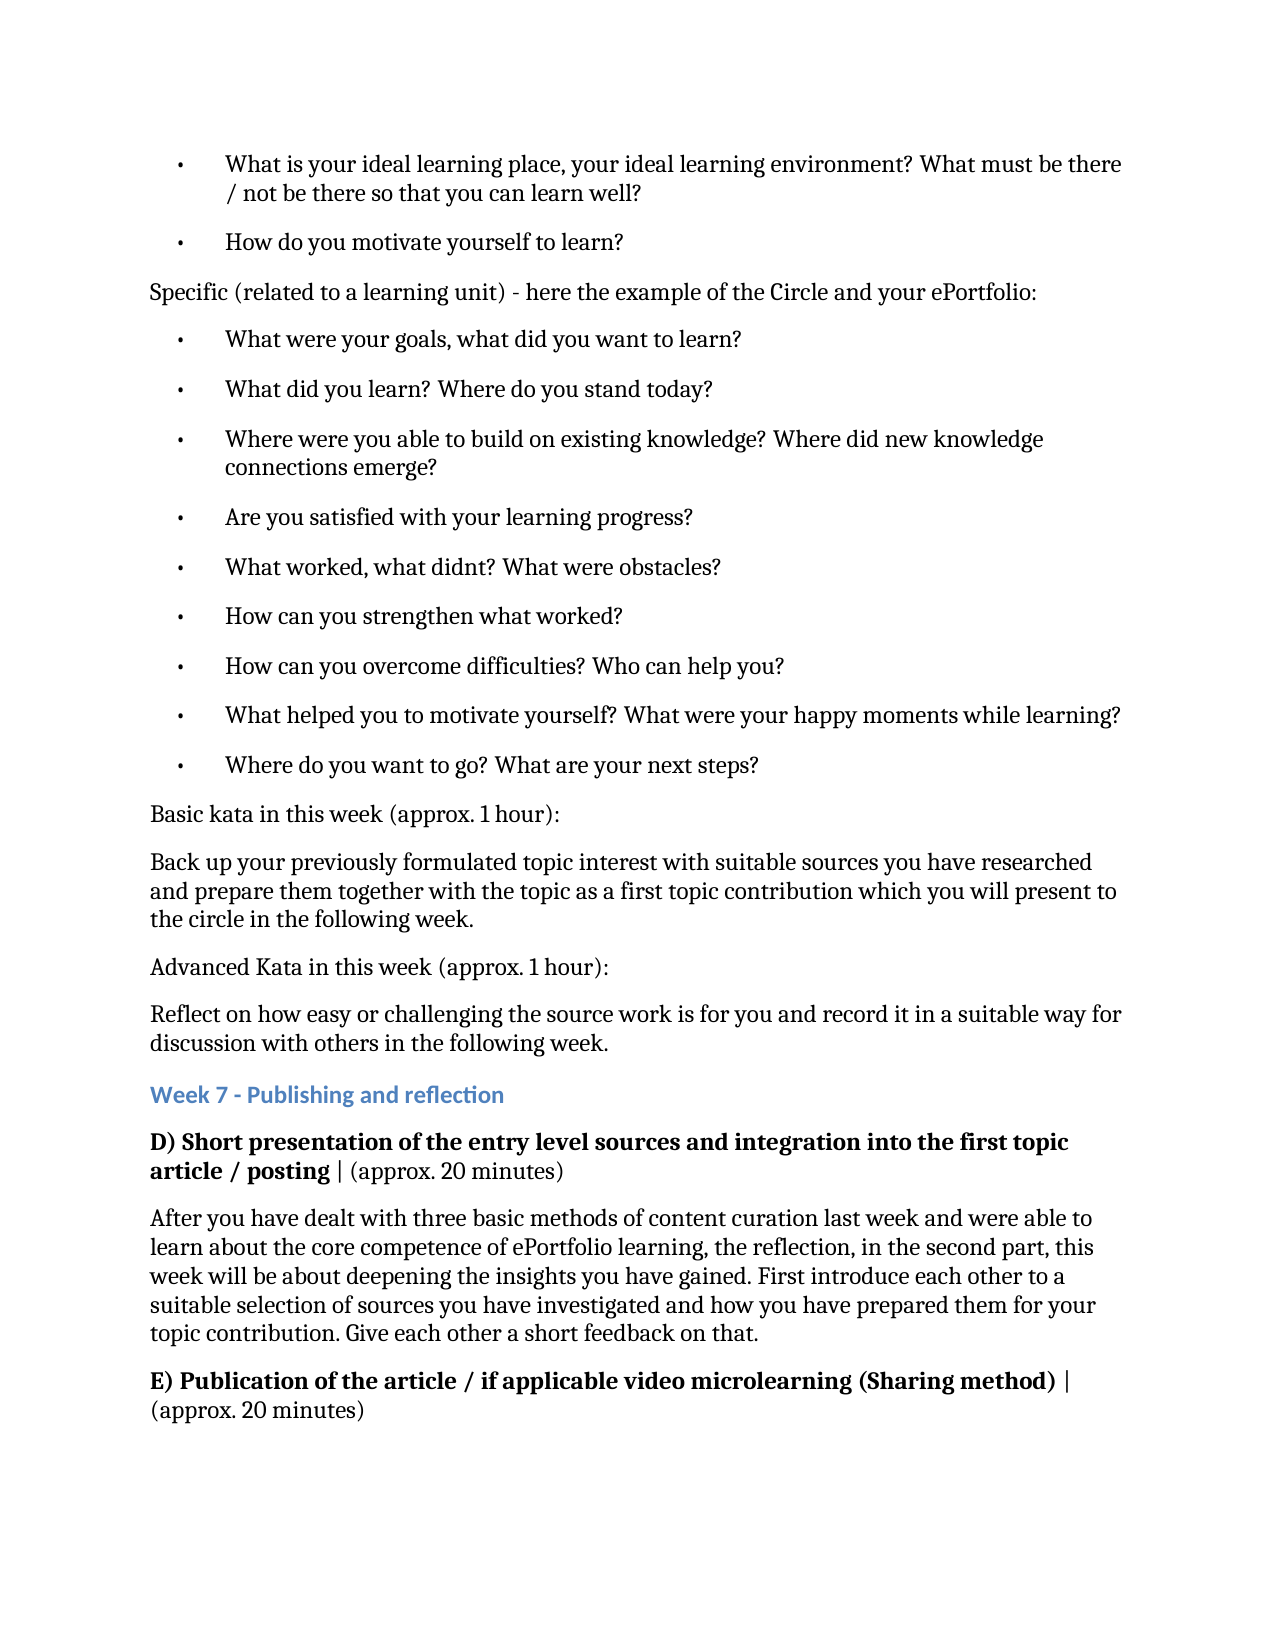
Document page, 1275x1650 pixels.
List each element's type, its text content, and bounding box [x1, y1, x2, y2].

list How do you motivate yourself to learn? [175, 228, 1125, 257]
text Specific (related to a learning unit) - here the example of the Circle and your ePortfolio: [150, 278, 1125, 307]
list What worked, what didnt? What were obstacles? [175, 552, 1125, 581]
text Back up your previously formulated topic interest with suitable sources you have researched and prepare them together with the topic as a first topic contribution which you will present to the circle in the following week. [150, 848, 1125, 934]
list How can you strengthen what worked? [175, 602, 1125, 631]
text After you have dealt with three basic methods of content curation last week and were able to learn about the core competence of ePortfolio learning, the reflection, in the second part, this week will be about deepening the insights you have gained. First introduce each other to a suitable selection of sources you have investigated and how you have prepared them for your topic contribution. Give each other a short feedback on that. [150, 1204, 1125, 1348]
list How can you overcome difficulties? Who can help you? [175, 652, 1125, 680]
list What helped you to motivate yourself? What were your happy moments while learning? [175, 701, 1125, 730]
list What were your goals, what did you want to learn? [175, 325, 1125, 354]
list What did you learn? Where do you stand today? [175, 375, 1125, 404]
list Are you satisfied with your learning progress? [175, 503, 1125, 532]
subtitle Week 7 - Publishing and reflection [150, 1079, 1125, 1109]
list What is your ideal learning place, your ideal learning environment? What must be there / not be there so that you can learn well? [175, 150, 1125, 207]
text D) Short presentation of the entry level sources and integration into the first topic article / posting | (approx. 20 minutes) [150, 1128, 1125, 1186]
list Where do you want to go? What are your next steps? [175, 751, 1125, 779]
list Where were you able to build on existing knowledge? Where did new knowledge connections emerge? [175, 424, 1125, 482]
text Basic kata in this week (approx. 1 hour): [150, 800, 1125, 829]
text Advanced Kata in this week (approx. 1 hour): [150, 953, 1125, 982]
text E) Publication of the article / if applicable video microlearning (Sharing method) | (approx. 20 minutes) [150, 1367, 1125, 1424]
text Reflect on how easy or challenging the source work is for you and record it in a suitable way for discussion with others in the following week. [150, 1000, 1125, 1058]
